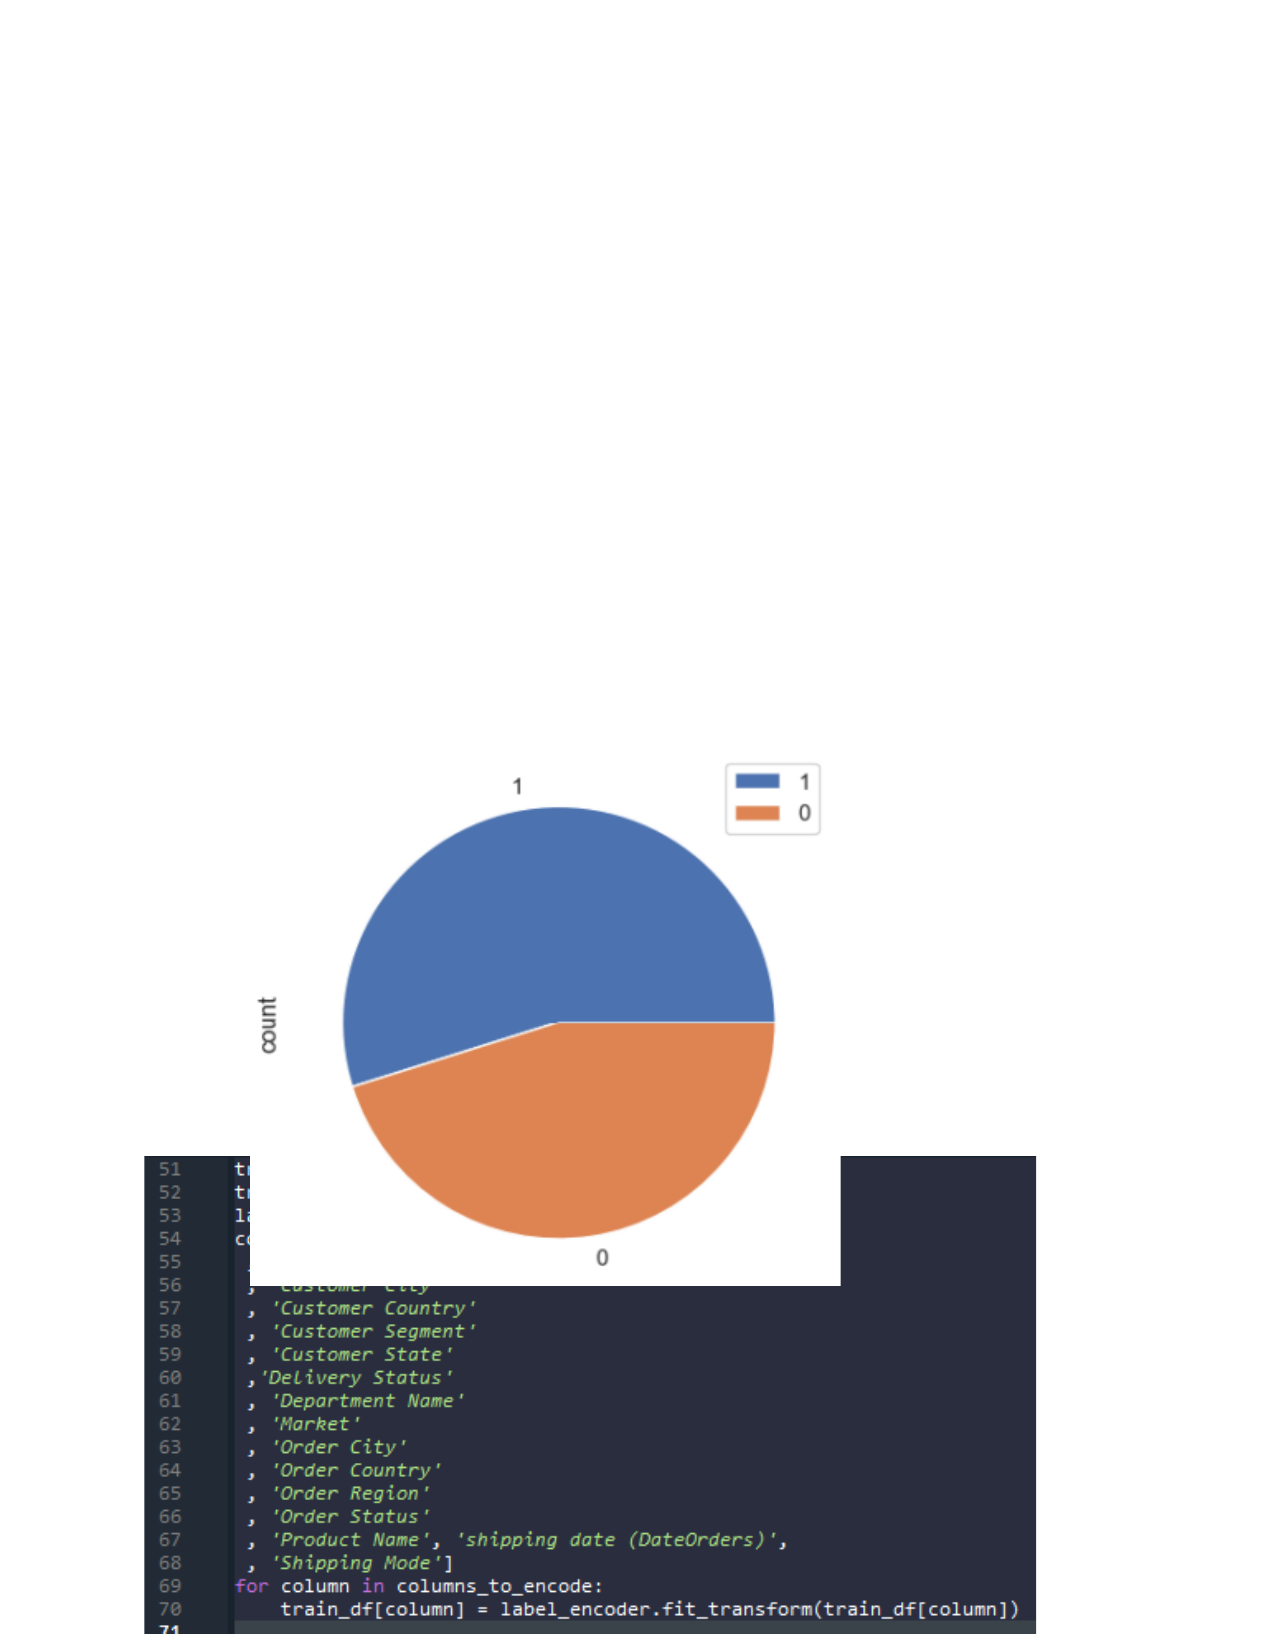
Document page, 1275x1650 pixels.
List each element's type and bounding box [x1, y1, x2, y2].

picture [144, 757, 1037, 1634]
